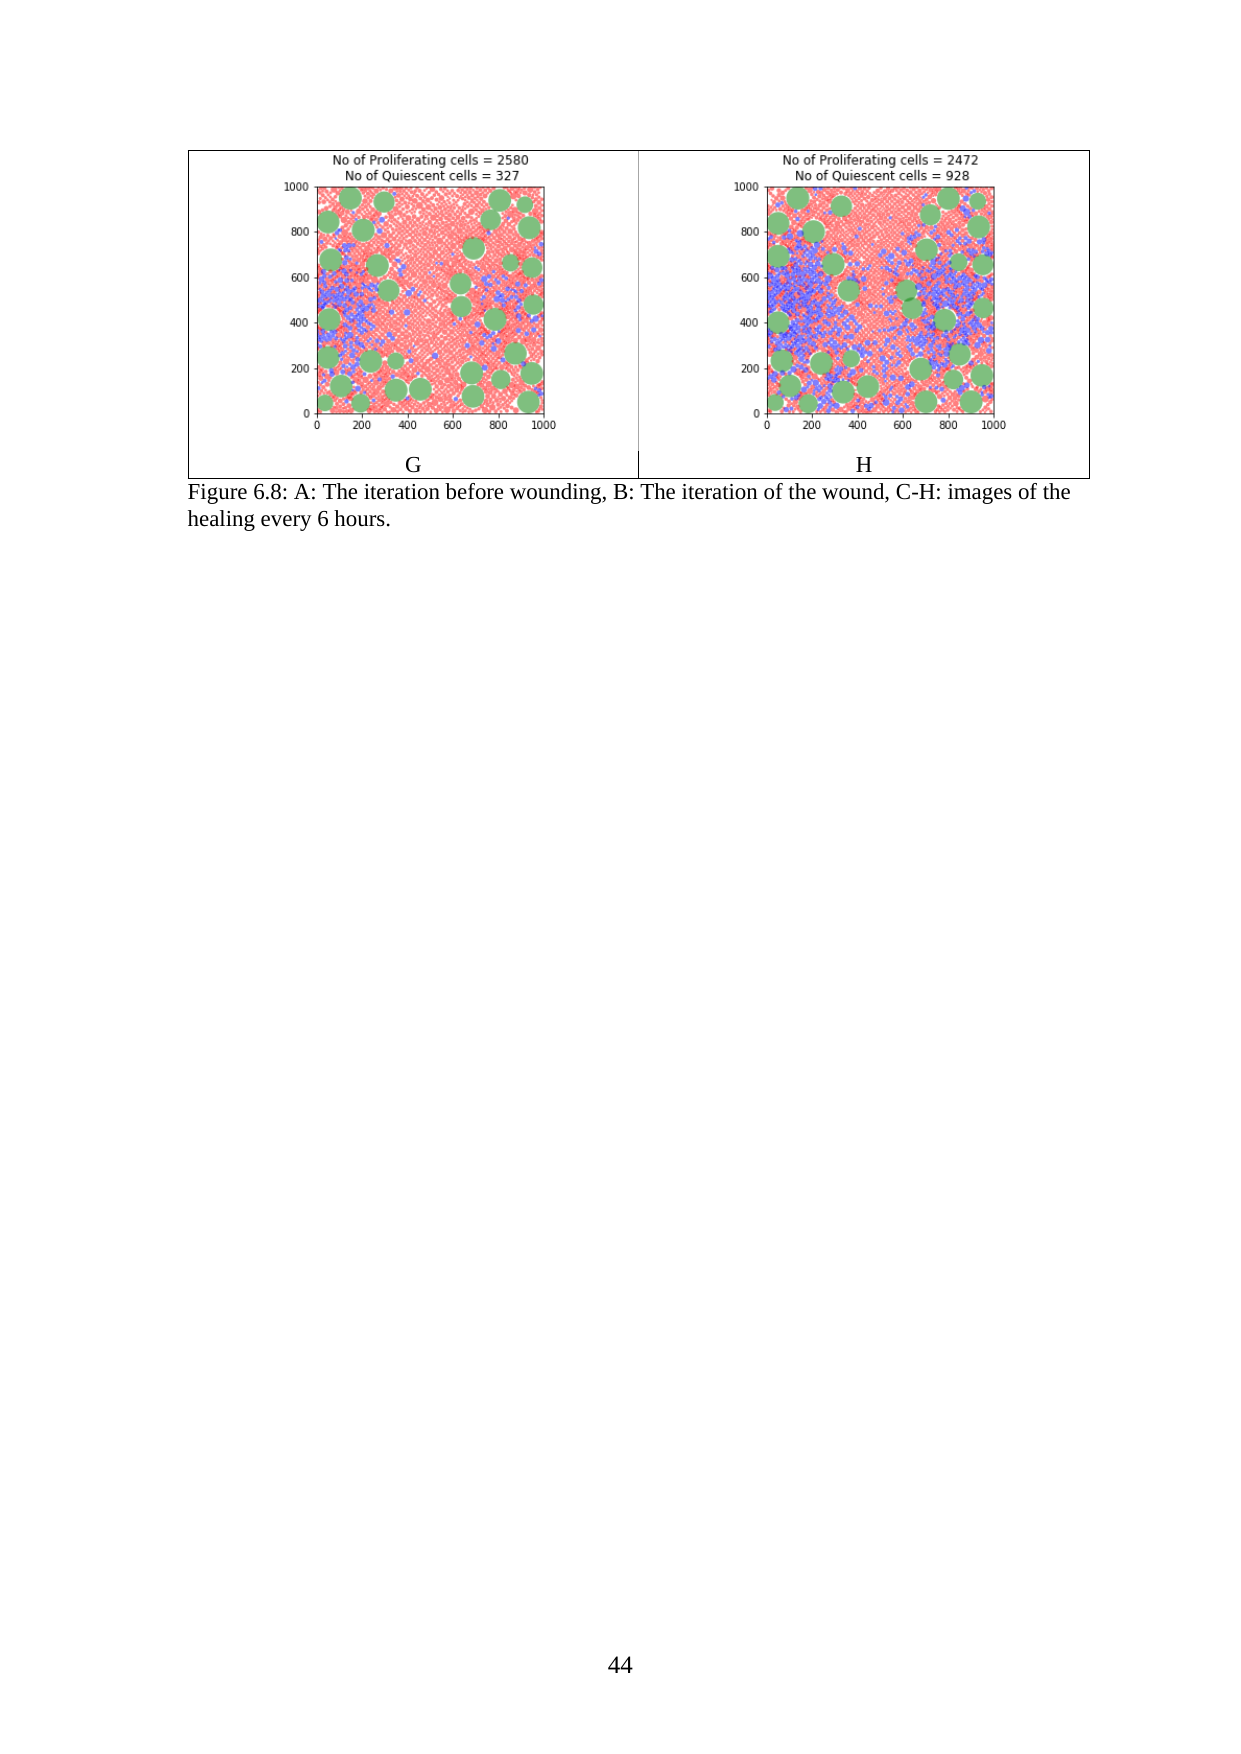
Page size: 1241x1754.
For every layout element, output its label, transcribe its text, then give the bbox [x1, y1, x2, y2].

text Figure 6.8: A: The iteration before wounding, B: The iteration of the wound, C-H: images of the healing every 6 hours. [187, 479, 1090, 560]
picture [199, 151, 639, 451]
picture [649, 151, 1089, 451]
table_cell H [639, 151, 1089, 477]
table_cell G [189, 151, 638, 477]
